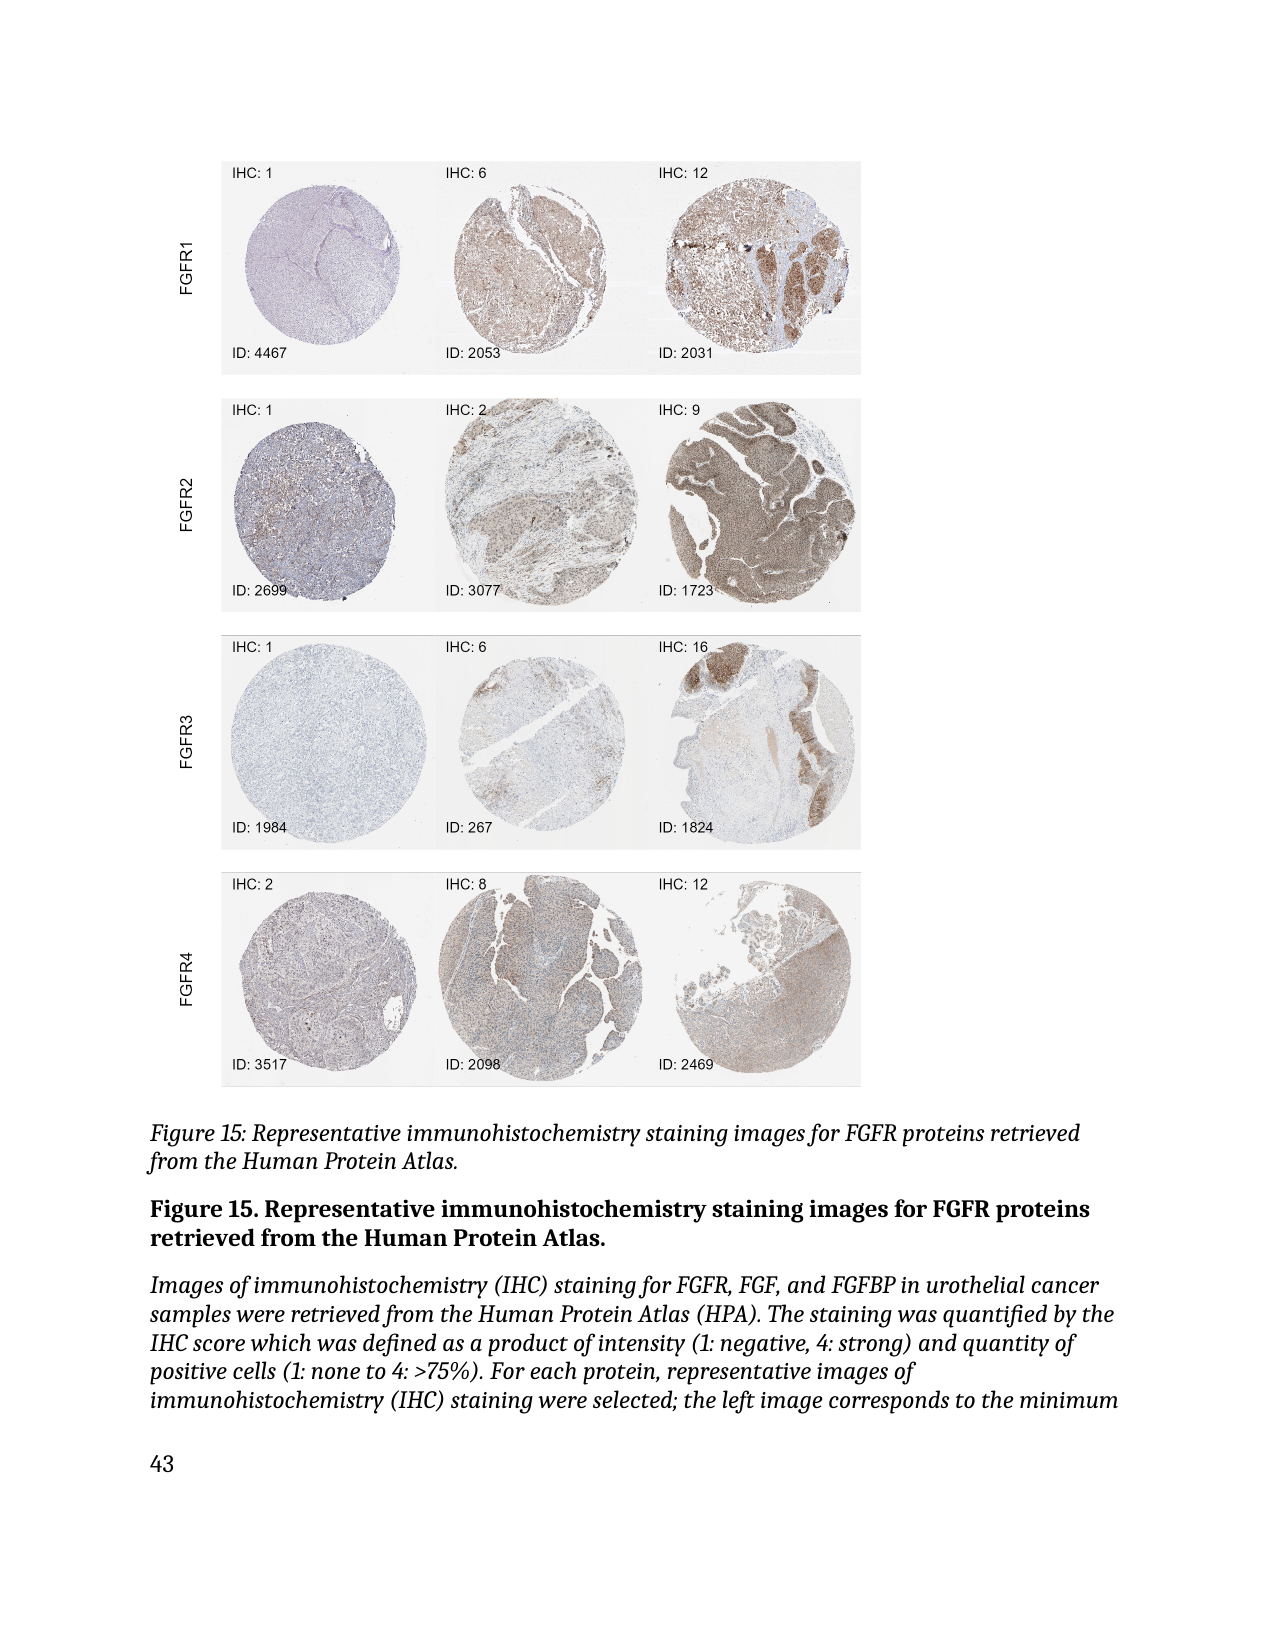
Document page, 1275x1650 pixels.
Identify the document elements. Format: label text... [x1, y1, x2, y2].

picture [150, 150, 861, 1098]
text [150, 1271, 1125, 1415]
text Figure 15: Representative immunohistochemistry staining images for FGFR proteins retrieved from the Human Protein Atlas. [150, 1118, 1125, 1176]
text Figure 15. Representative immunohistochemistry staining images for FGFR proteins retrieved from the Human Protein Atlas. [150, 1195, 1125, 1252]
